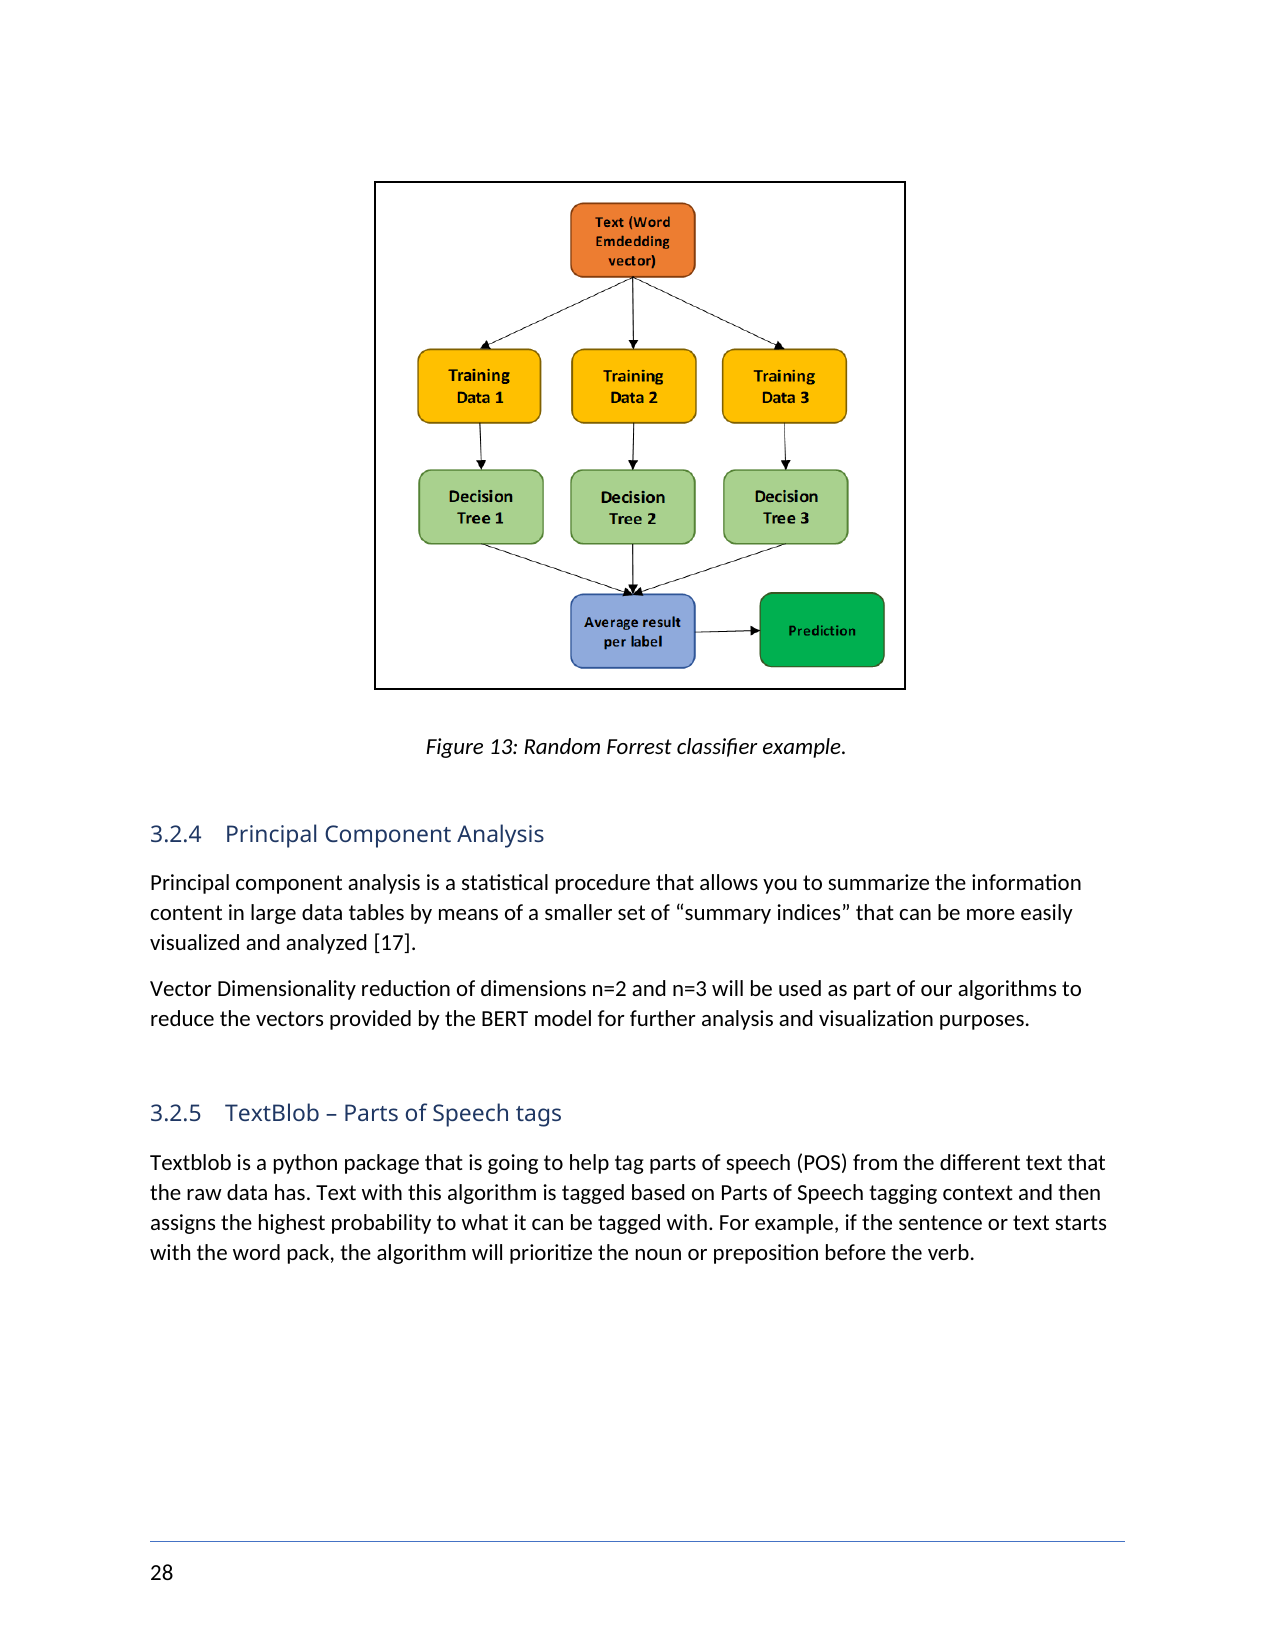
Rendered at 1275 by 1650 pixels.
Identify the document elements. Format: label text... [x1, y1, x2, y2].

picture [346, 157, 934, 714]
subtitle TextBlob – Parts of Speech tags [150, 1097, 1125, 1128]
text Textblob is a python package that is going to help tag parts of speech (POS) from the different text that the raw data has. Text with this algorithm is tagged based on Parts of Speech tagging context and then assigns the highest probability to what it can be tagged with. For example, if the sentence or text starts with the word pack, the algorithm will prioritize the noun or preposition before the verb. [150, 1148, 1125, 1266]
text Principal component analysis is a statistical procedure that allows you to summarize the information content in large data tables by means of a smaller set of “summary indices” that can be more easily visualized and analyzed. [150, 868, 1125, 956]
subtitle Principal Component Analysis [150, 817, 1125, 849]
text Figure 13: Random Forrest classifier example. [150, 732, 1125, 760]
text Vector Dimensionality reduction of dimensions n=2 and n=3 will be used as part of our algorithms to reduce the vectors provided by the BERT model for further analysis and visualization purposes. [150, 974, 1125, 1032]
